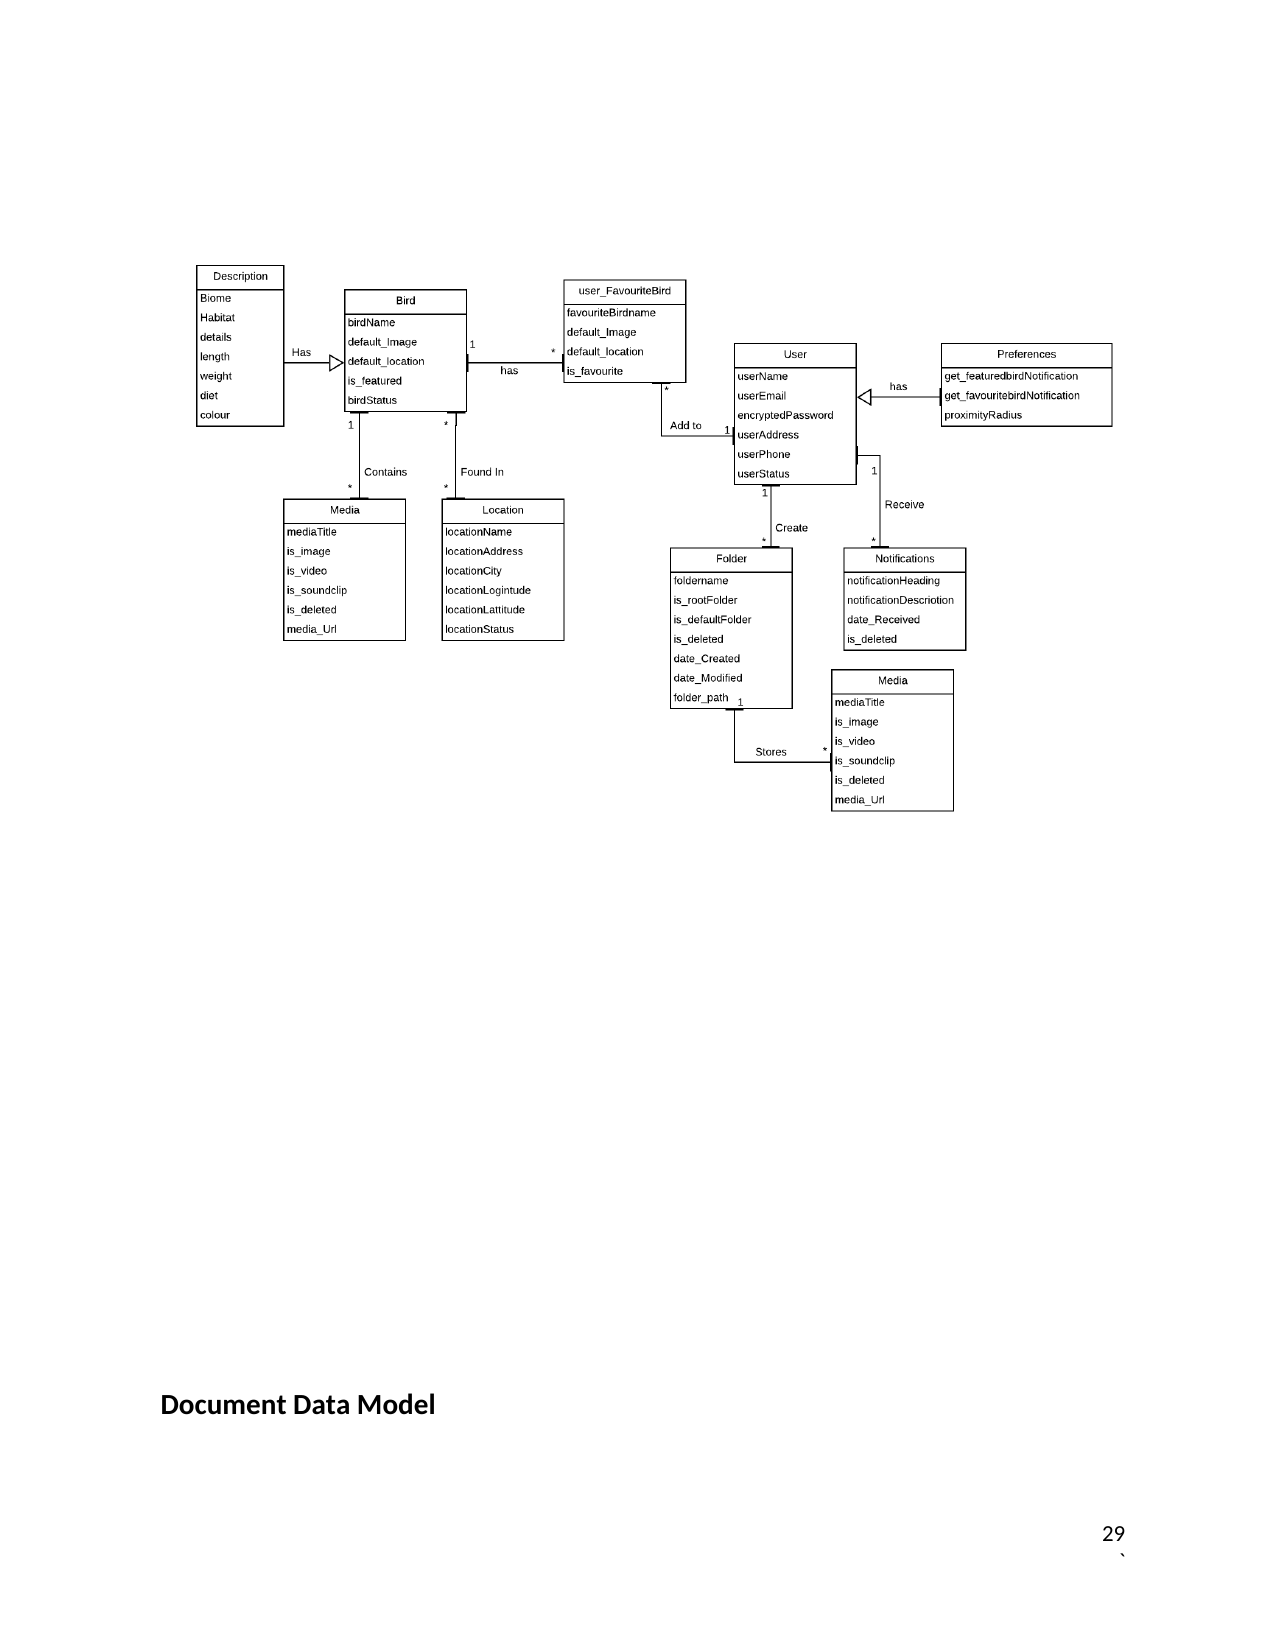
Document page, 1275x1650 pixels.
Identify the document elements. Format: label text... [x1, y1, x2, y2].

text Document Data Model [160, 1386, 1093, 1421]
picture [160, 228, 1136, 835]
